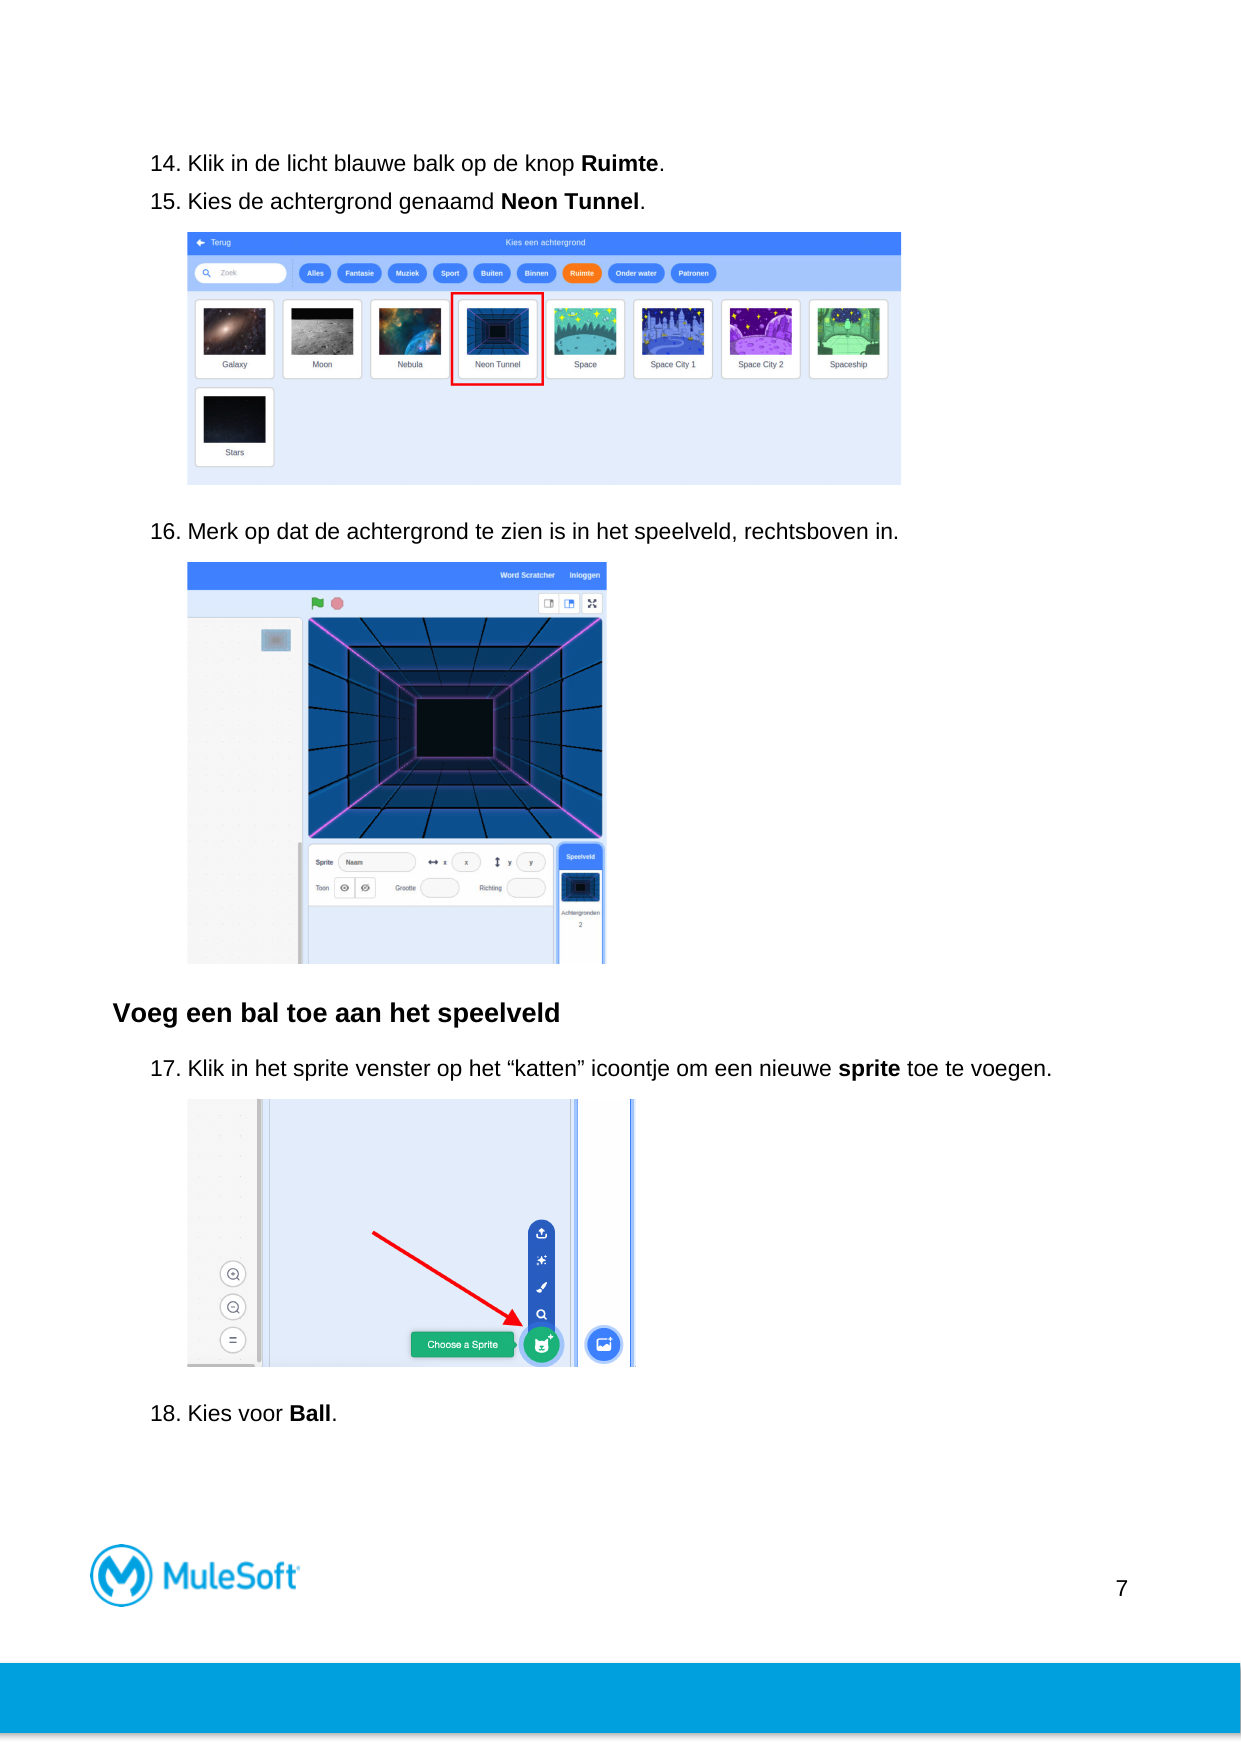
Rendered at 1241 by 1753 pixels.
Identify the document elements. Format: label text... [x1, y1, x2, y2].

text Klik in het sprite venster op het “katten” icoontje om een nieuwe sprite toe te voegen. [150, 1055, 1128, 1081]
text Merk op dat de achtergrond te zien is in het speelveld, rechtsboven in. [150, 518, 1128, 544]
picture [90, 1544, 115, 1569]
picture [187, 232, 902, 485]
picture [128, 1544, 300, 1607]
text Kies de achtergrond genaamd Neon Tunnel. [150, 188, 1128, 214]
picture [90, 1582, 115, 1607]
subtitle Voeg een bal toe aan het speelveld [112, 997, 1128, 1028]
picture [187, 1099, 636, 1367]
text Kies voor Ball. [150, 1400, 1128, 1427]
picture [187, 562, 607, 964]
text Klik in de licht blauwe balk op de knop Ruimte. [150, 150, 1128, 176]
picture [94, 1548, 150, 1604]
